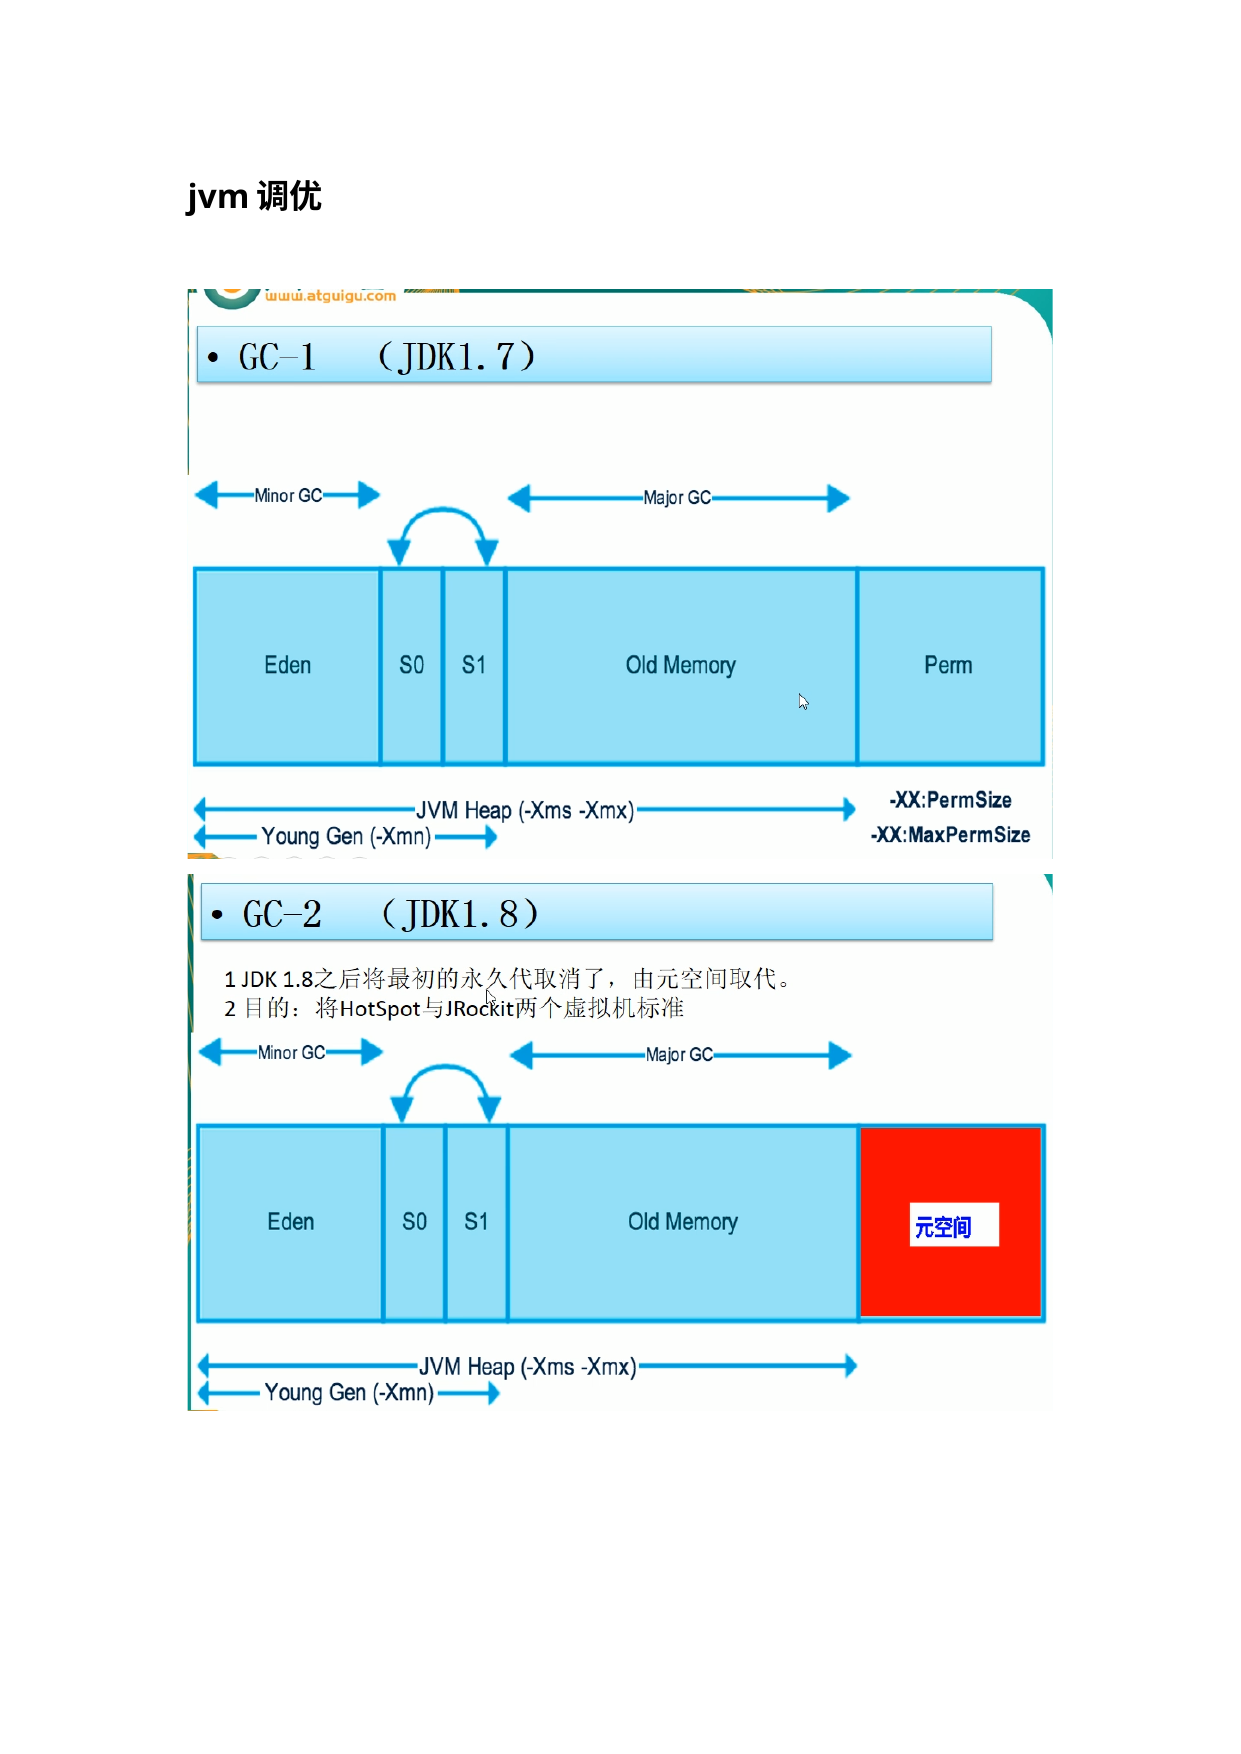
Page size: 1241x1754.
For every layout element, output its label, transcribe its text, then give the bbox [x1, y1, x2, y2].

picture [187, 874, 1053, 1411]
subtitle jvm调优 [187, 162, 1053, 227]
picture [187, 289, 1053, 859]
